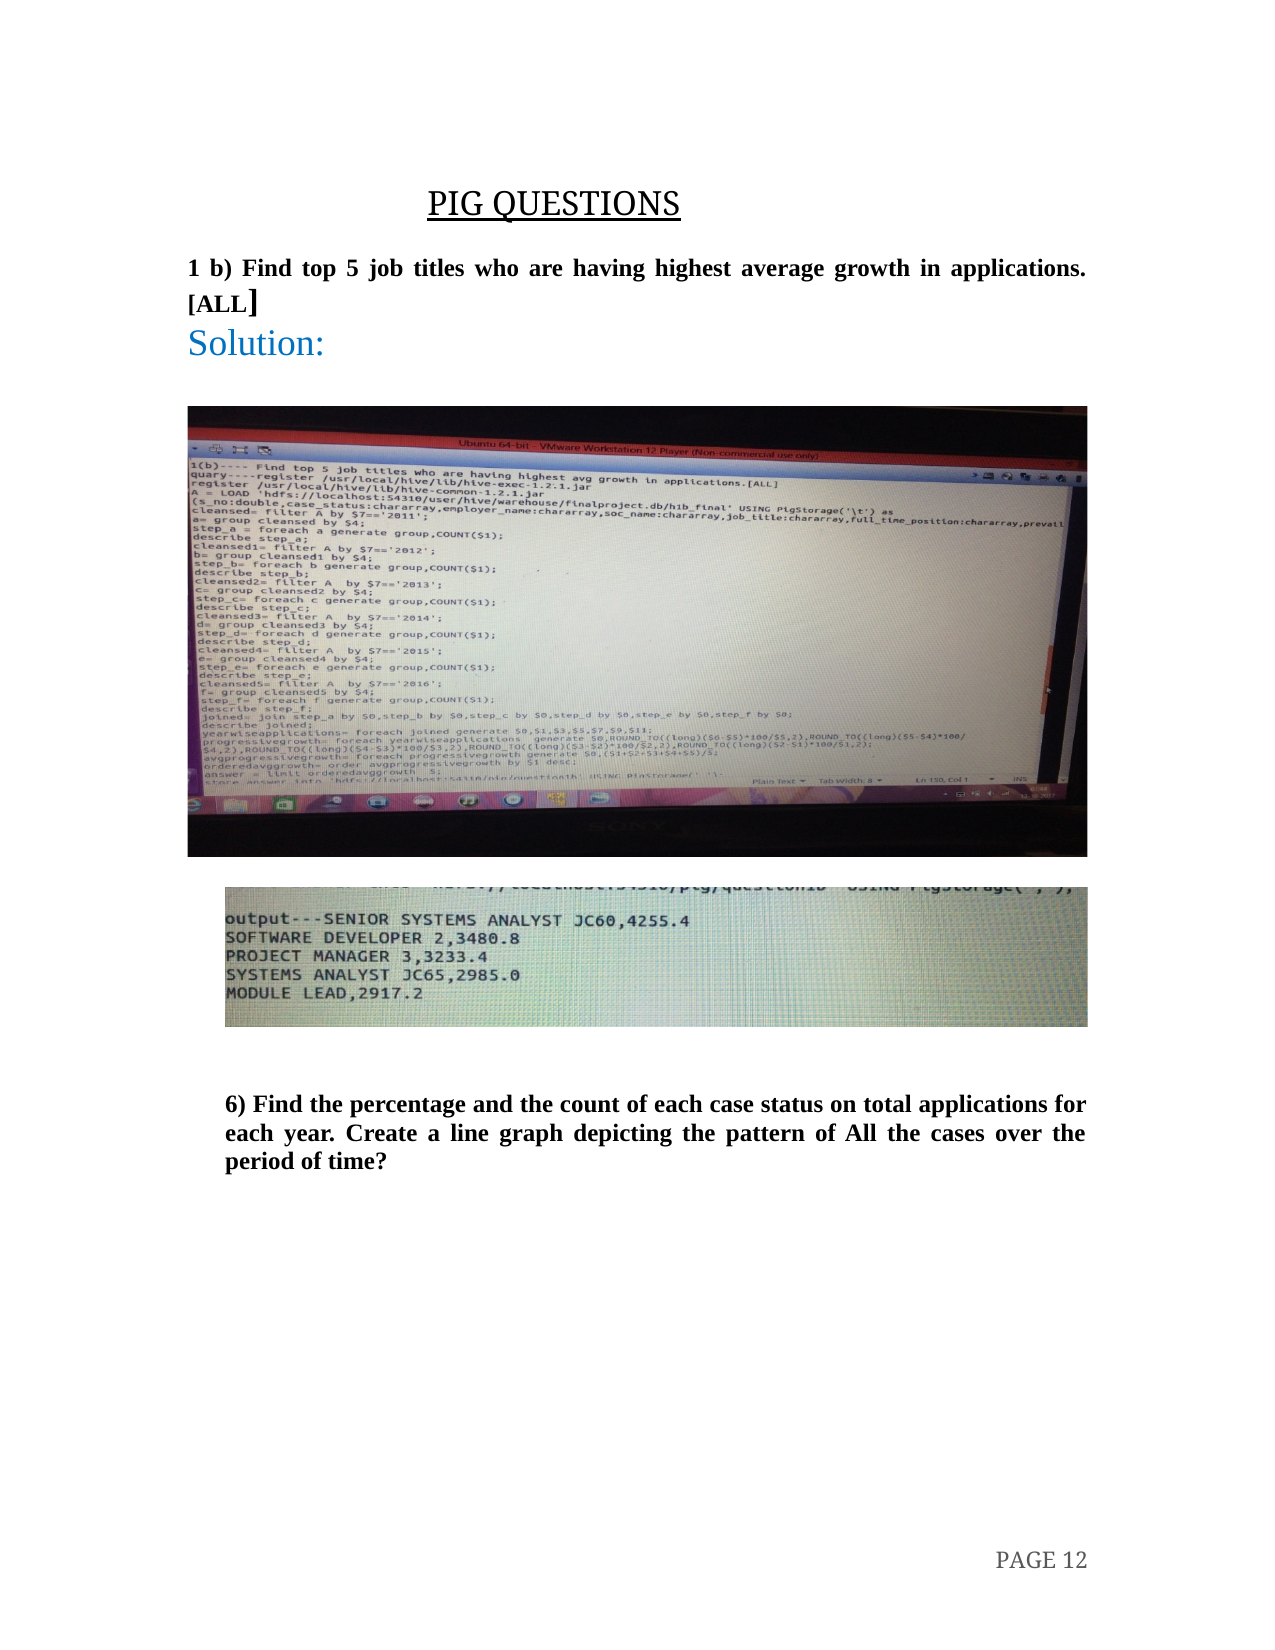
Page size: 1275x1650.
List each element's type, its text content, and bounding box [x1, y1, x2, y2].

text Solution: [187, 320, 1087, 363]
text 1 b) Find top 5 job titles who are having highest average growth in applications.[ALL] [187, 253, 1087, 320]
list PIG QUESTIONS [262, 180, 1087, 225]
picture [225, 887, 1088, 1027]
picture [187, 406, 1088, 857]
text 6) Find the percentage and the count of each case status on total applications for each year. Create a line graph depicting the pattern of All the cases over the period of time? [225, 1089, 1087, 1175]
